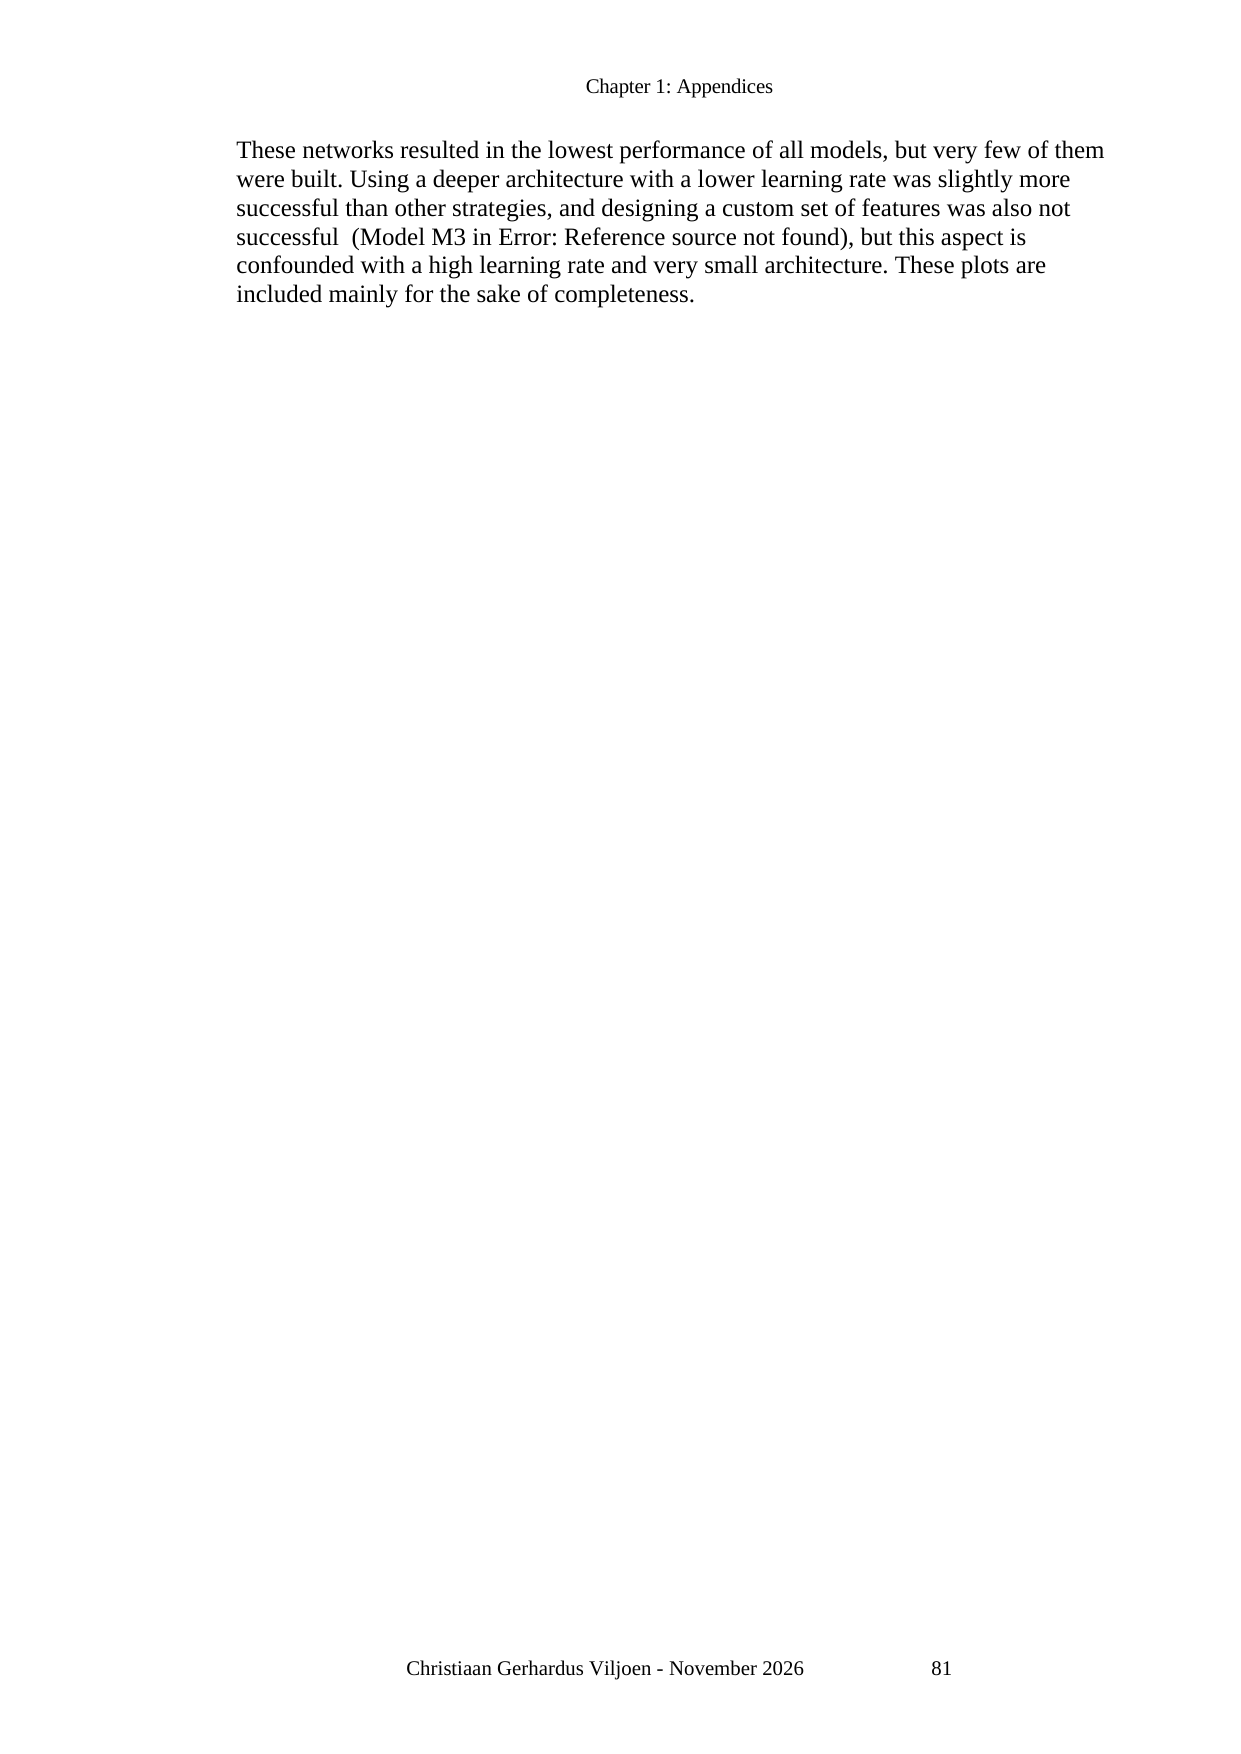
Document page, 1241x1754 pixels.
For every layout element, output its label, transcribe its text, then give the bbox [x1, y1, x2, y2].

text These networks resulted in the lowest performance of all models, but very few of them were built. Using a deeper architecture with a lower learning rate was slightly more successful than other strategies, and designing a custom set of features was also not successful (Model M3 in Figure 57), but this aspect is confounded with a high learning rate and very small architecture. These plots are included mainly for the sake of completeness. [236, 135, 1122, 308]
